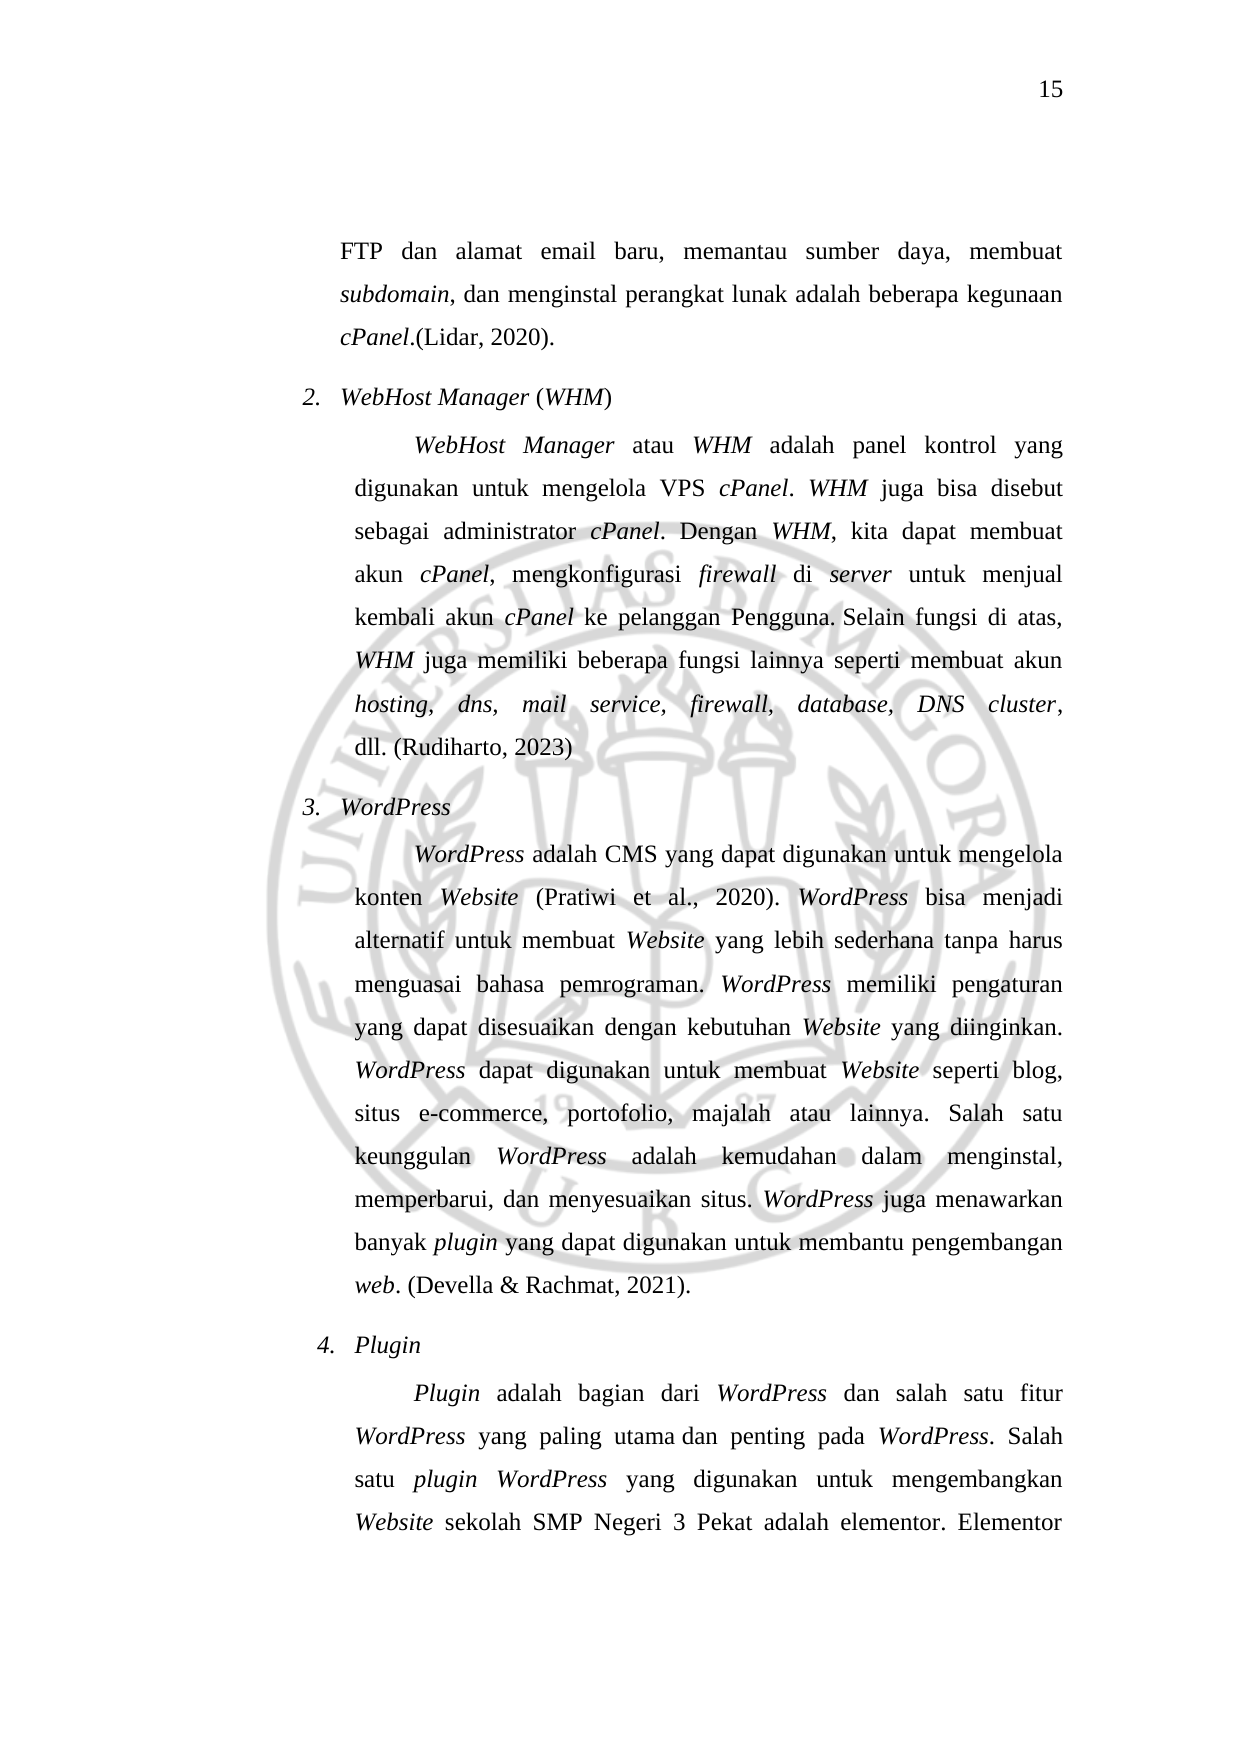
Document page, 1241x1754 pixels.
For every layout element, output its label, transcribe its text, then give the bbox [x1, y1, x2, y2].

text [354, 1378, 1063, 1536]
text WordPress adalah CMS yang dapat digunakan untuk mengelola konten Website . WordPress bisa menjadi alternatif untuk membuat Website yang lebih sederhana tanpa harus menguasai bahasa pemrograman. WordPress memiliki pengaturan yang dapat disesuaikan dengan kebutuhan Website yang diinginkan. WordPress dapat digunakan untuk membuat Website seperti blog, situs e-commerce, portofolio, majalah atau lainnya. Salah satu keunggulan WordPress adalah kemudahan dalam menginstal, memperbarui, dan menyesuaikan situs. WordPress juga menawarkan banyak plugin yang dapat digunakan untuk membantu pengembangan web. . [354, 839, 1063, 1299]
list WordPress [302, 792, 1063, 820]
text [340, 236, 1063, 351]
text WebHost Manager atau WHM adalah panel kontrol yang digunakan untuk mengelola VPS cPanel. WHM juga bisa disebut sebagai administrator cPanel. Dengan WHM, kita dapat membuat akun cPanel, mengkonfigurasi firewall di server untuk menjual kembali akun cPanel ke pelanggan Pengguna. Selain fungsi di atas, WHM juga memiliki beberapa fungsi lainnya seperti membuat akun hosting, dns, mail service, firewall, database, DNS cluster, dll. [354, 430, 1063, 761]
list WebHost Manager (WHM) [302, 382, 1063, 411]
list Plugin [317, 1330, 1063, 1359]
